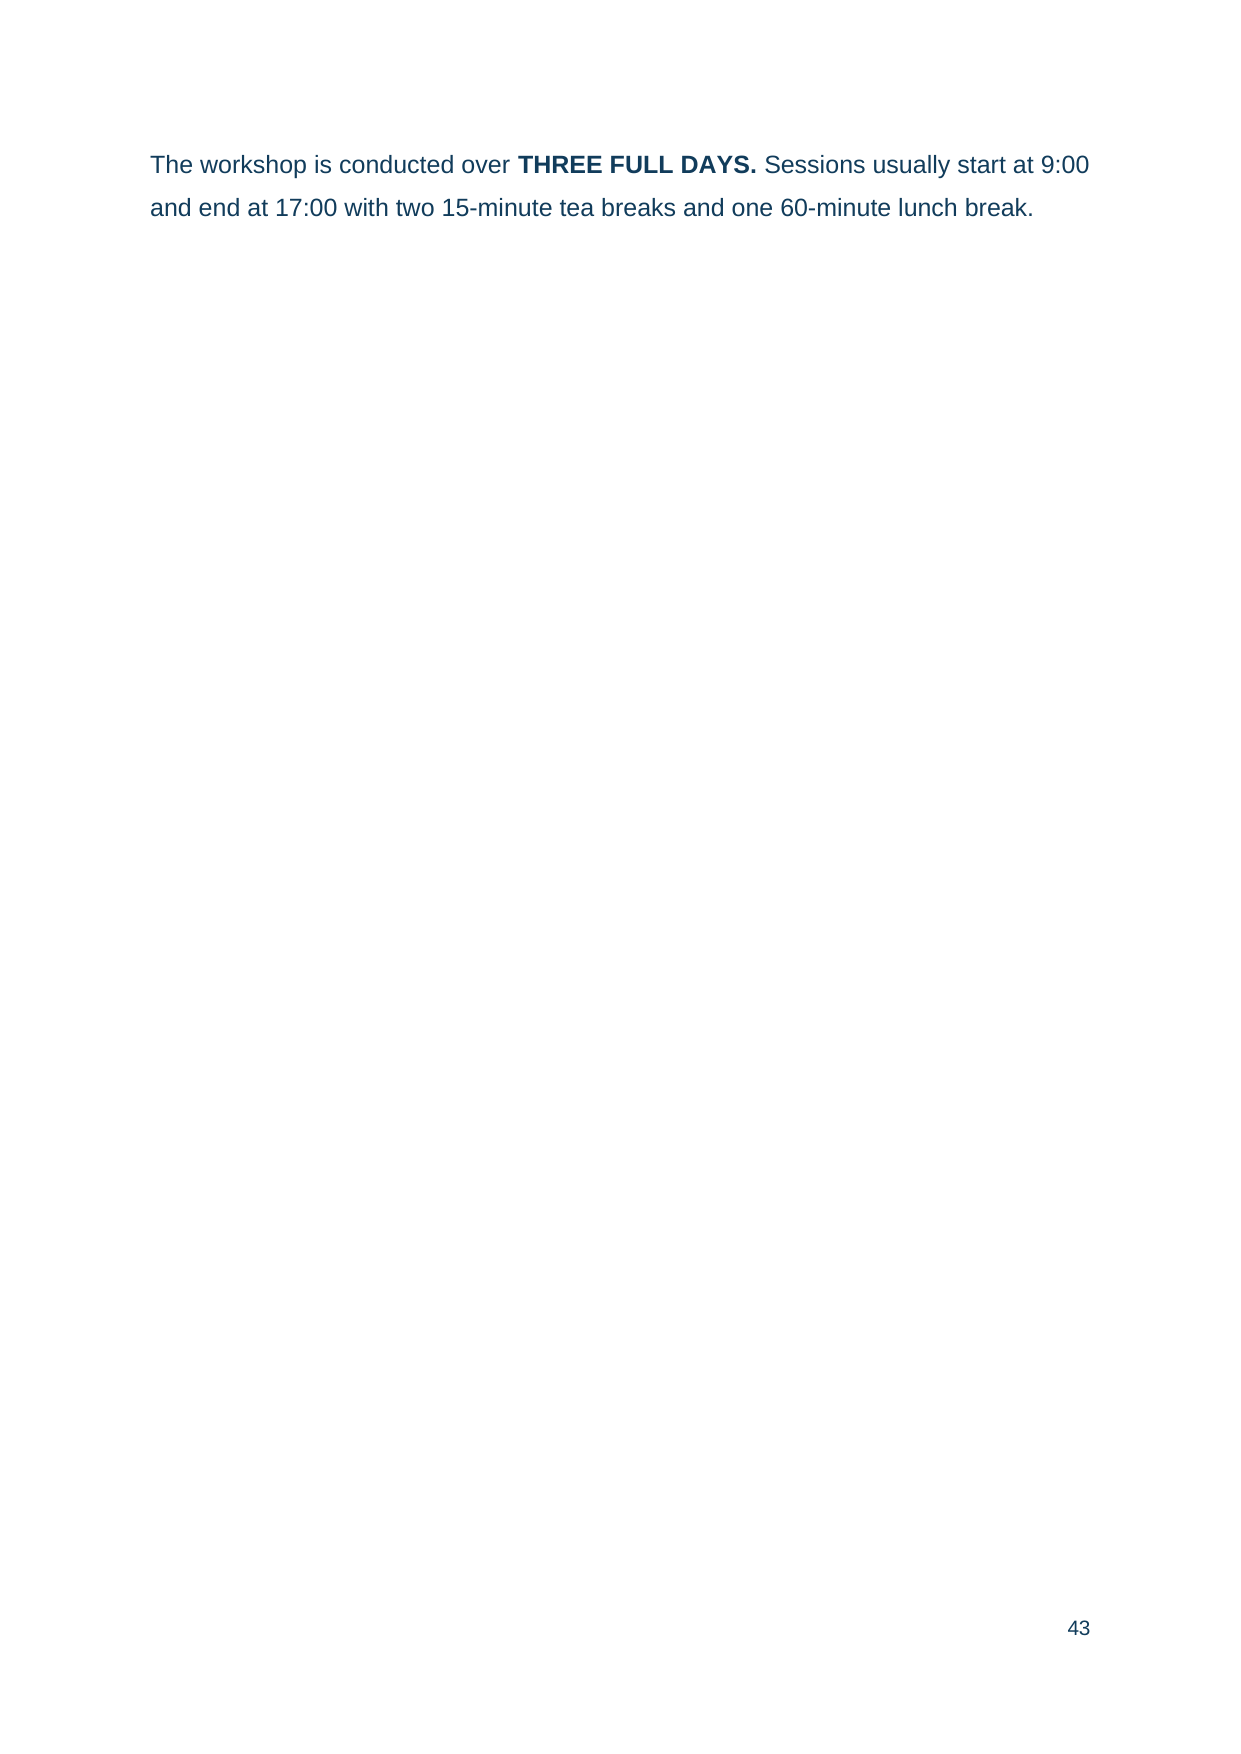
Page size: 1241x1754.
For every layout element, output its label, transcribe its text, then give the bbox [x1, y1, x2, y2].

text The workshop is conducted over THREE FULL DAYS. Sessions usually start at 9:00 and end at 17:00 with two 15-minute tea breaks and one 60-minute lunch break. [150, 150, 1090, 222]
